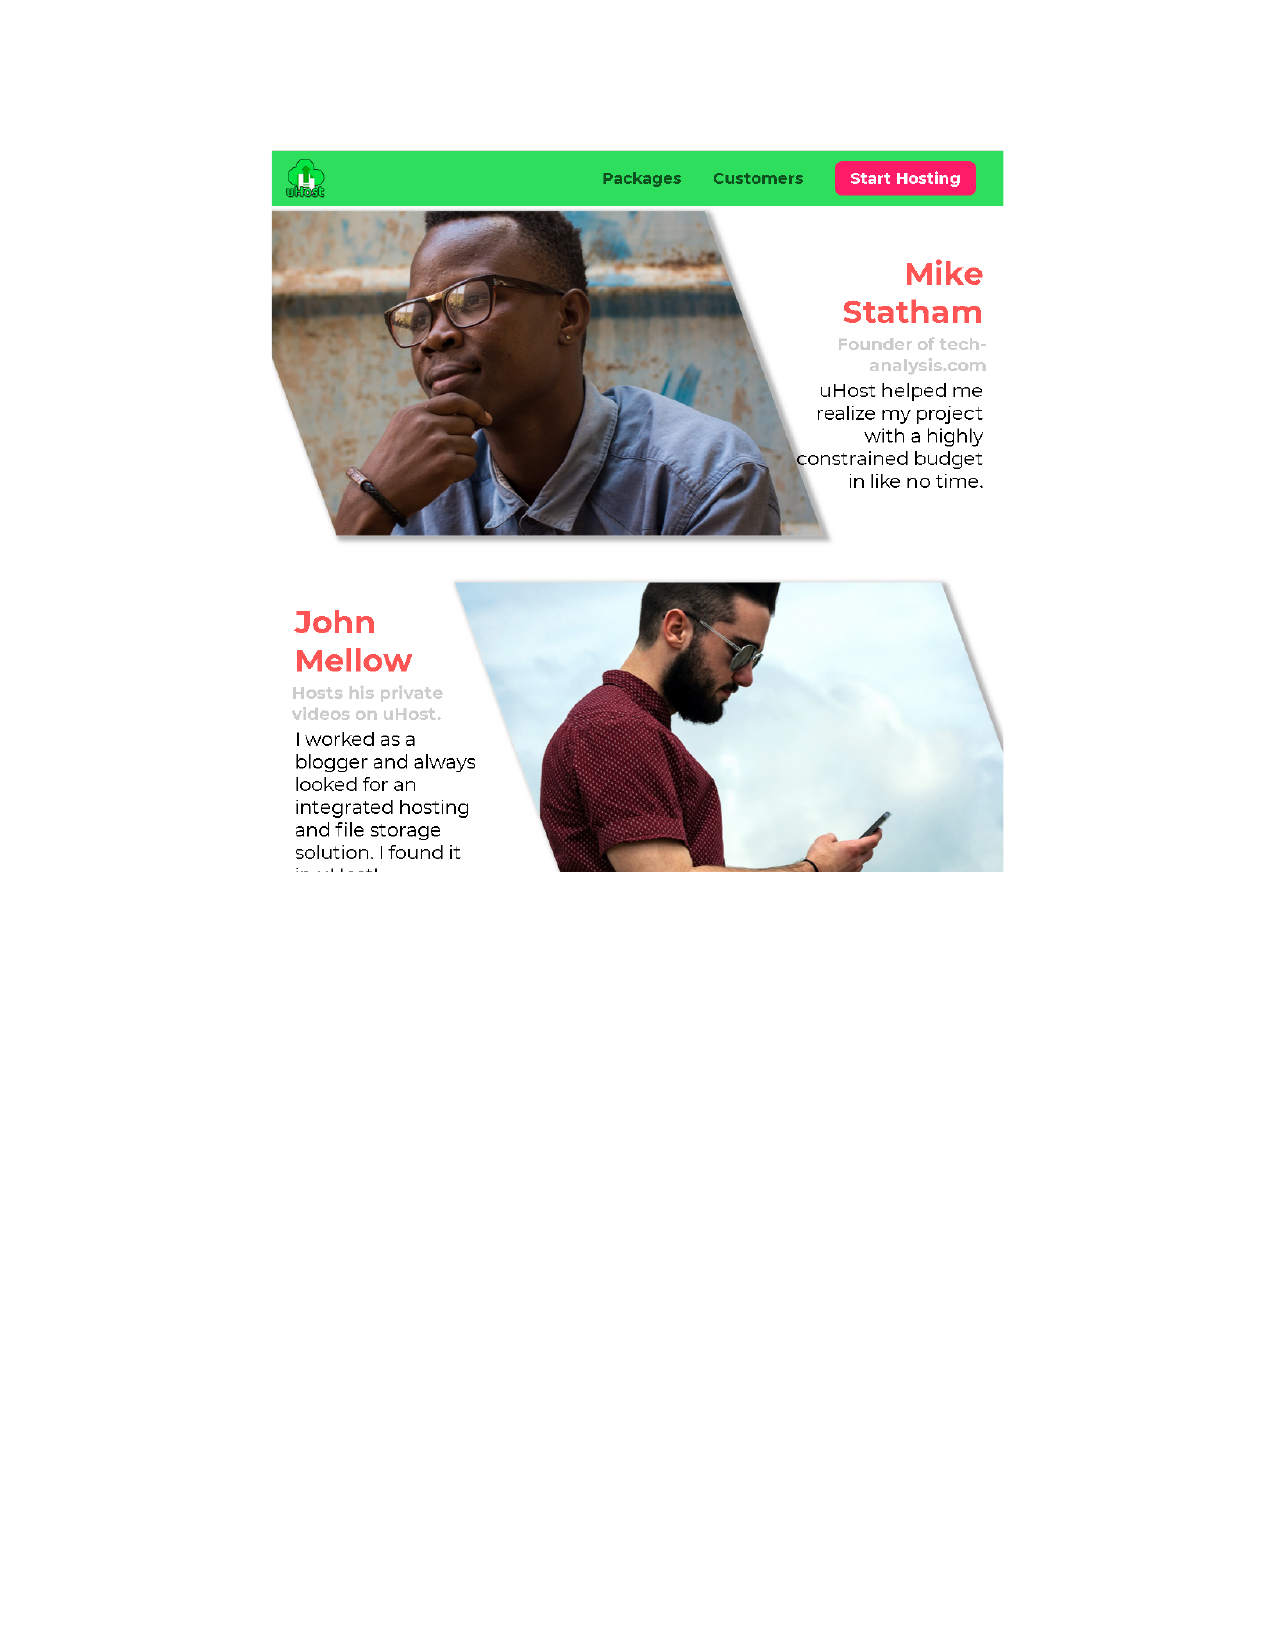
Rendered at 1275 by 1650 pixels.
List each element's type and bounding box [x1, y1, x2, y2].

picture [271, 150, 1004, 872]
